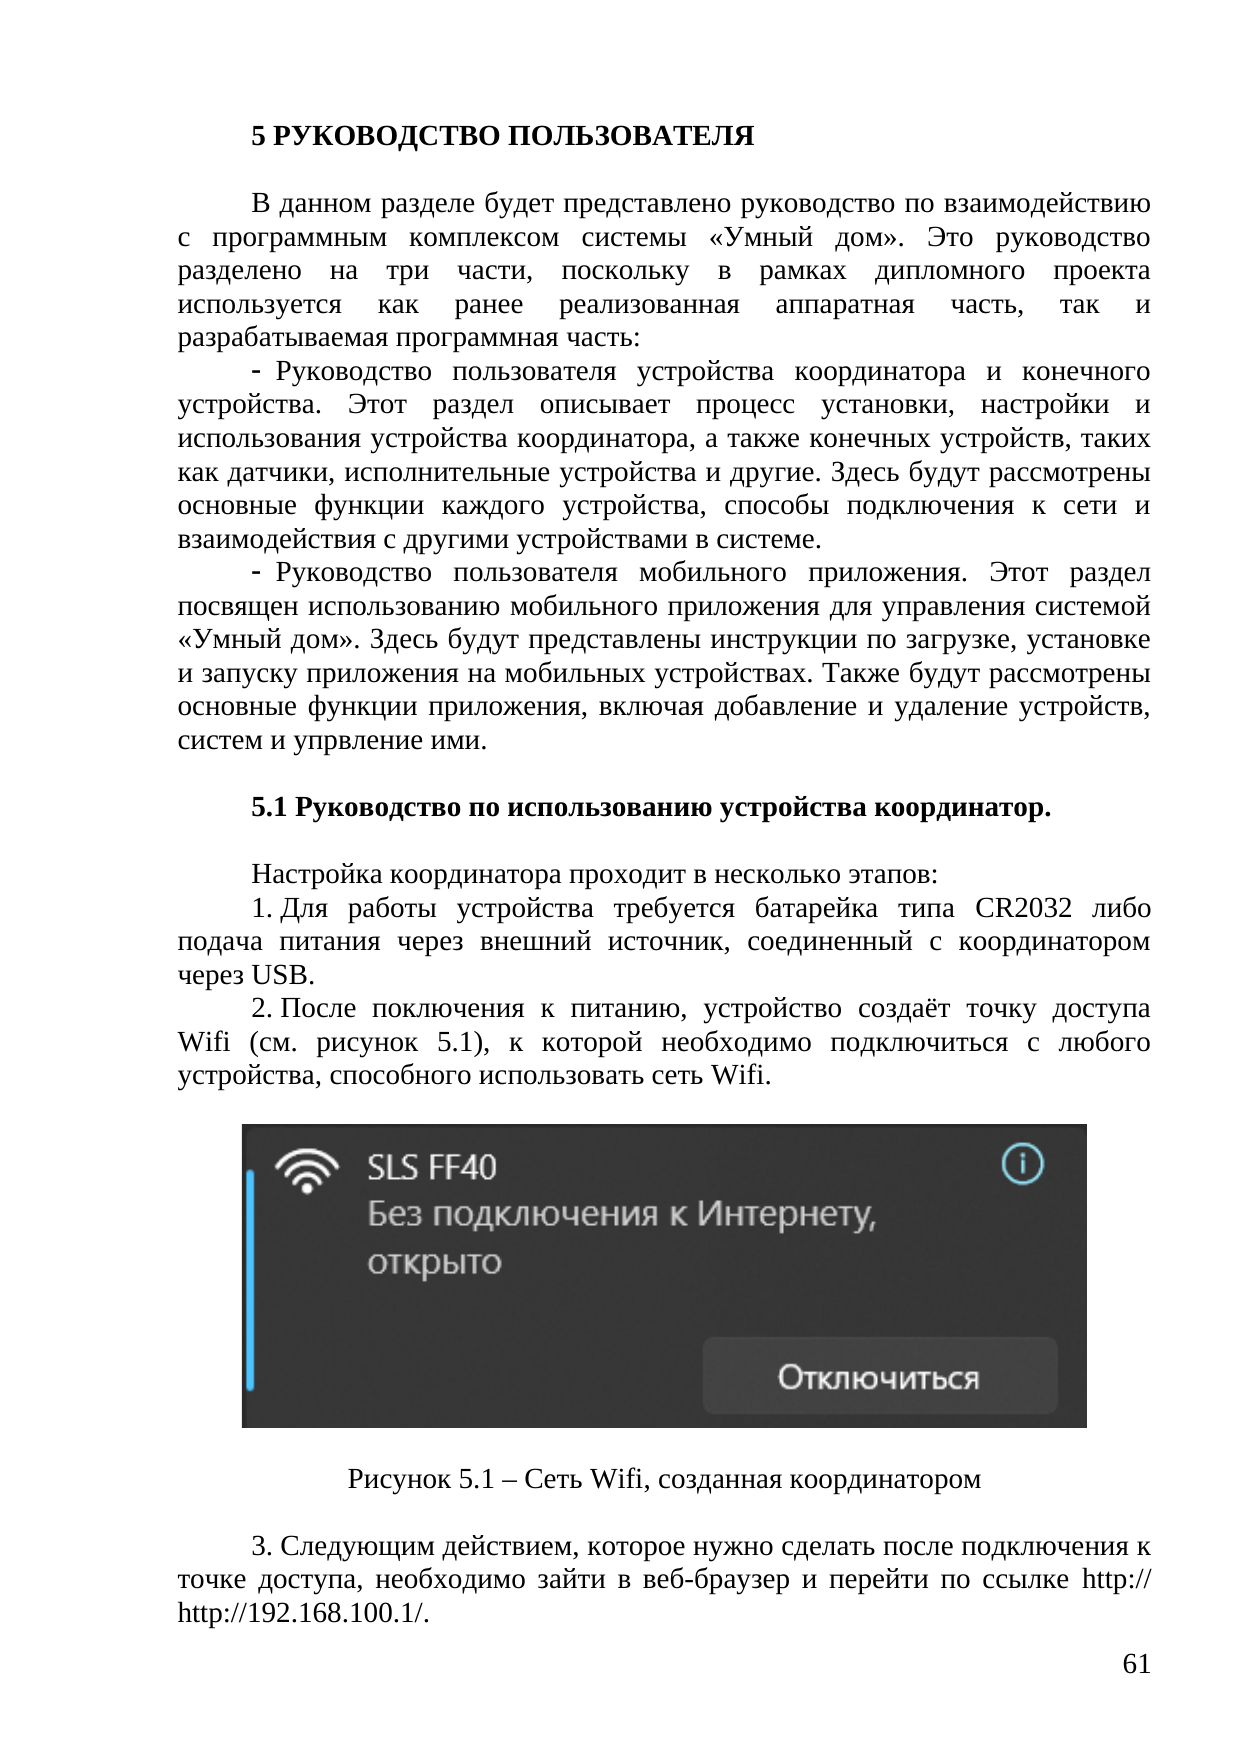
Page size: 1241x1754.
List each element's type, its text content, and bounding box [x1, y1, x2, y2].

text В данном разделе будет представлено руководство по взаимодействию с программным комплексом системы «Умный дом». Это руководство разделено на три части, поскольку в рамках дипломного проекта используется как ранее реализованная аппаратная часть, так и разрабатываемая программная часть: [177, 185, 1152, 353]
text Настройка координатора проходит в несколько этапов: [177, 856, 1152, 890]
text 3. Следующим действием, которое нужно сделать после подключения к точке доступа, необходимо зайти в веб-браузер и перейти по ссылке http:// http://192.168.100.1/. [177, 1528, 1152, 1629]
subtitle 5.1 Руководство по использованию устройства координатор. [177, 789, 1152, 823]
picture [241, 1124, 1087, 1428]
text 2. После поключения к питанию, устройство создаёт точку доступа Wifi (см. рисунок 5.1), к которой необходимо подключиться с любого устройства, способного использовать сеть Wifi. [177, 990, 1152, 1091]
text 1. Для работы устройства требуется батарейка типа CR2032 либо подача питания через внешний источник, соединенный с координатором через USB. [177, 890, 1152, 990]
subtitle 5 РУКОВОДСТВО ПОЛЬЗОВАТЕЛЯ [177, 118, 1152, 152]
list Руководство пользователя мобильного приложения. Этот раздел посвящен использованию мобильного приложения для управления системой «Умный дом». Здесь будут представлены инструкции по загрузке, установке и запуску приложения на мобильных устройствах. Также будут рассмотрены основные функции приложения, включая добавление и удаление устройств, систем и упрвление ими. [177, 554, 1152, 756]
text Рисунок 5.1 – Сеть Wifi, созданная координатором [177, 1461, 1152, 1494]
list Руководство пользователя устройства координатора и конечного устройства. Этот раздел описывает процесс установки, настройки и использования устройства координатора, а также конечных устройств, таких как датчики, исполнительные устройства и другие. Здесь будут рассмотрены основные функции каждого устройства, способы подключения к сети и взаимодействия с другими устройствами в системе. [177, 353, 1152, 554]
